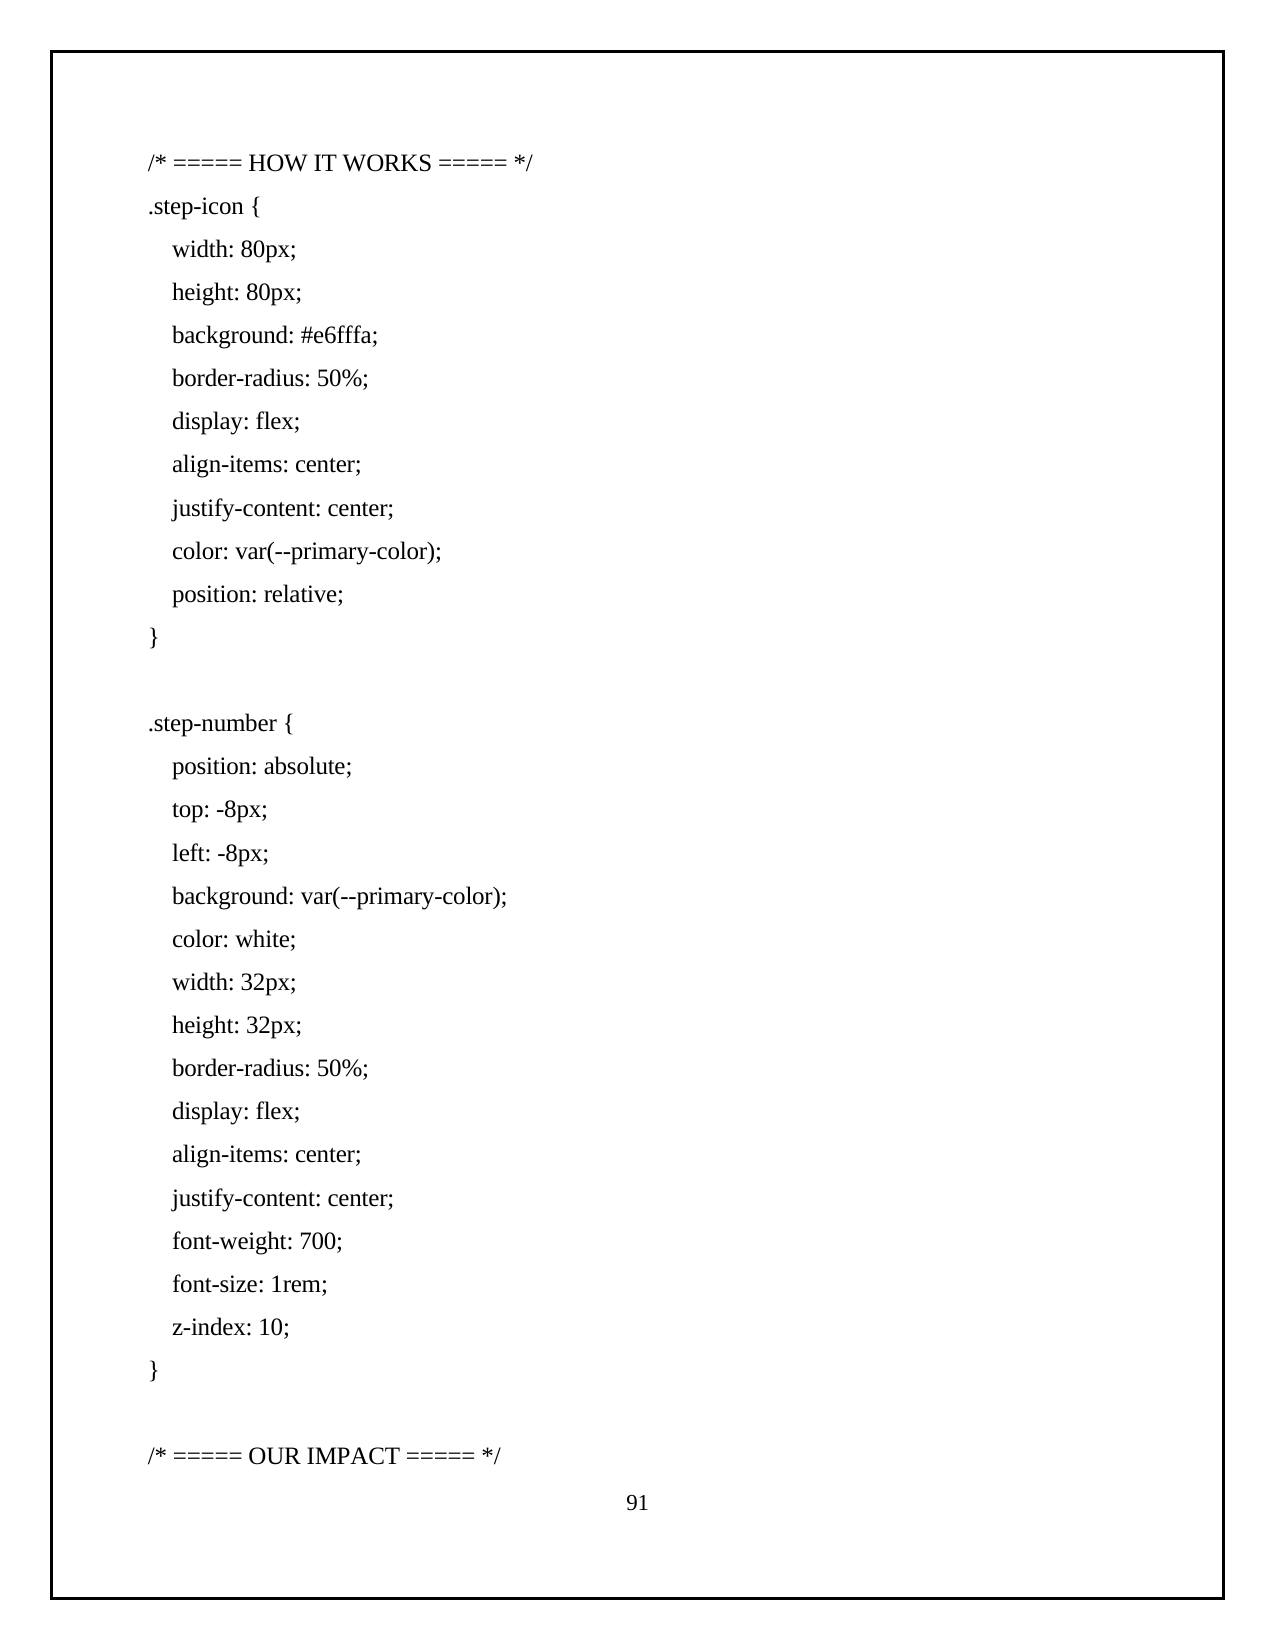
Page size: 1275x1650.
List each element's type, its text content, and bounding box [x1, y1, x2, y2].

text justify-content: center; [148, 493, 1127, 521]
text .step-number { [148, 708, 1127, 737]
text left: -8px; [148, 838, 1127, 866]
text } [148, 622, 1127, 651]
text /* ===== HOW IT WORKS ===== */ [148, 148, 1127, 176]
text height: 80px; [148, 277, 1127, 306]
text z-index: 10; [148, 1312, 1127, 1341]
text font-size: 1rem; [148, 1269, 1127, 1298]
text width: 32px; [148, 967, 1127, 996]
text /* ===== OUR IMPACT ===== */ [148, 1441, 1127, 1470]
text justify-content: center; [148, 1183, 1127, 1211]
text align-items: center; [148, 1139, 1127, 1168]
text border-radius: 50%; [148, 1053, 1127, 1082]
text display: flex; [148, 1096, 1127, 1125]
text } [148, 1355, 1127, 1384]
text position: absolute; [148, 751, 1127, 780]
text font-weight: 700; [148, 1226, 1127, 1254]
text width: 80px; [148, 234, 1127, 263]
text height: 32px; [148, 1010, 1127, 1039]
text align-items: center; [148, 449, 1127, 478]
text background: var(--primary-color); [148, 881, 1127, 909]
text background: #e6fffa; [148, 320, 1127, 349]
text color: white; [148, 924, 1127, 953]
text .step-icon { [148, 191, 1127, 219]
text top: -8px; [148, 794, 1127, 823]
text color: var(--primary-color); [148, 536, 1127, 564]
text border-radius: 50%; [148, 363, 1127, 392]
text display: flex; [148, 406, 1127, 435]
text position: relative; [148, 579, 1127, 608]
